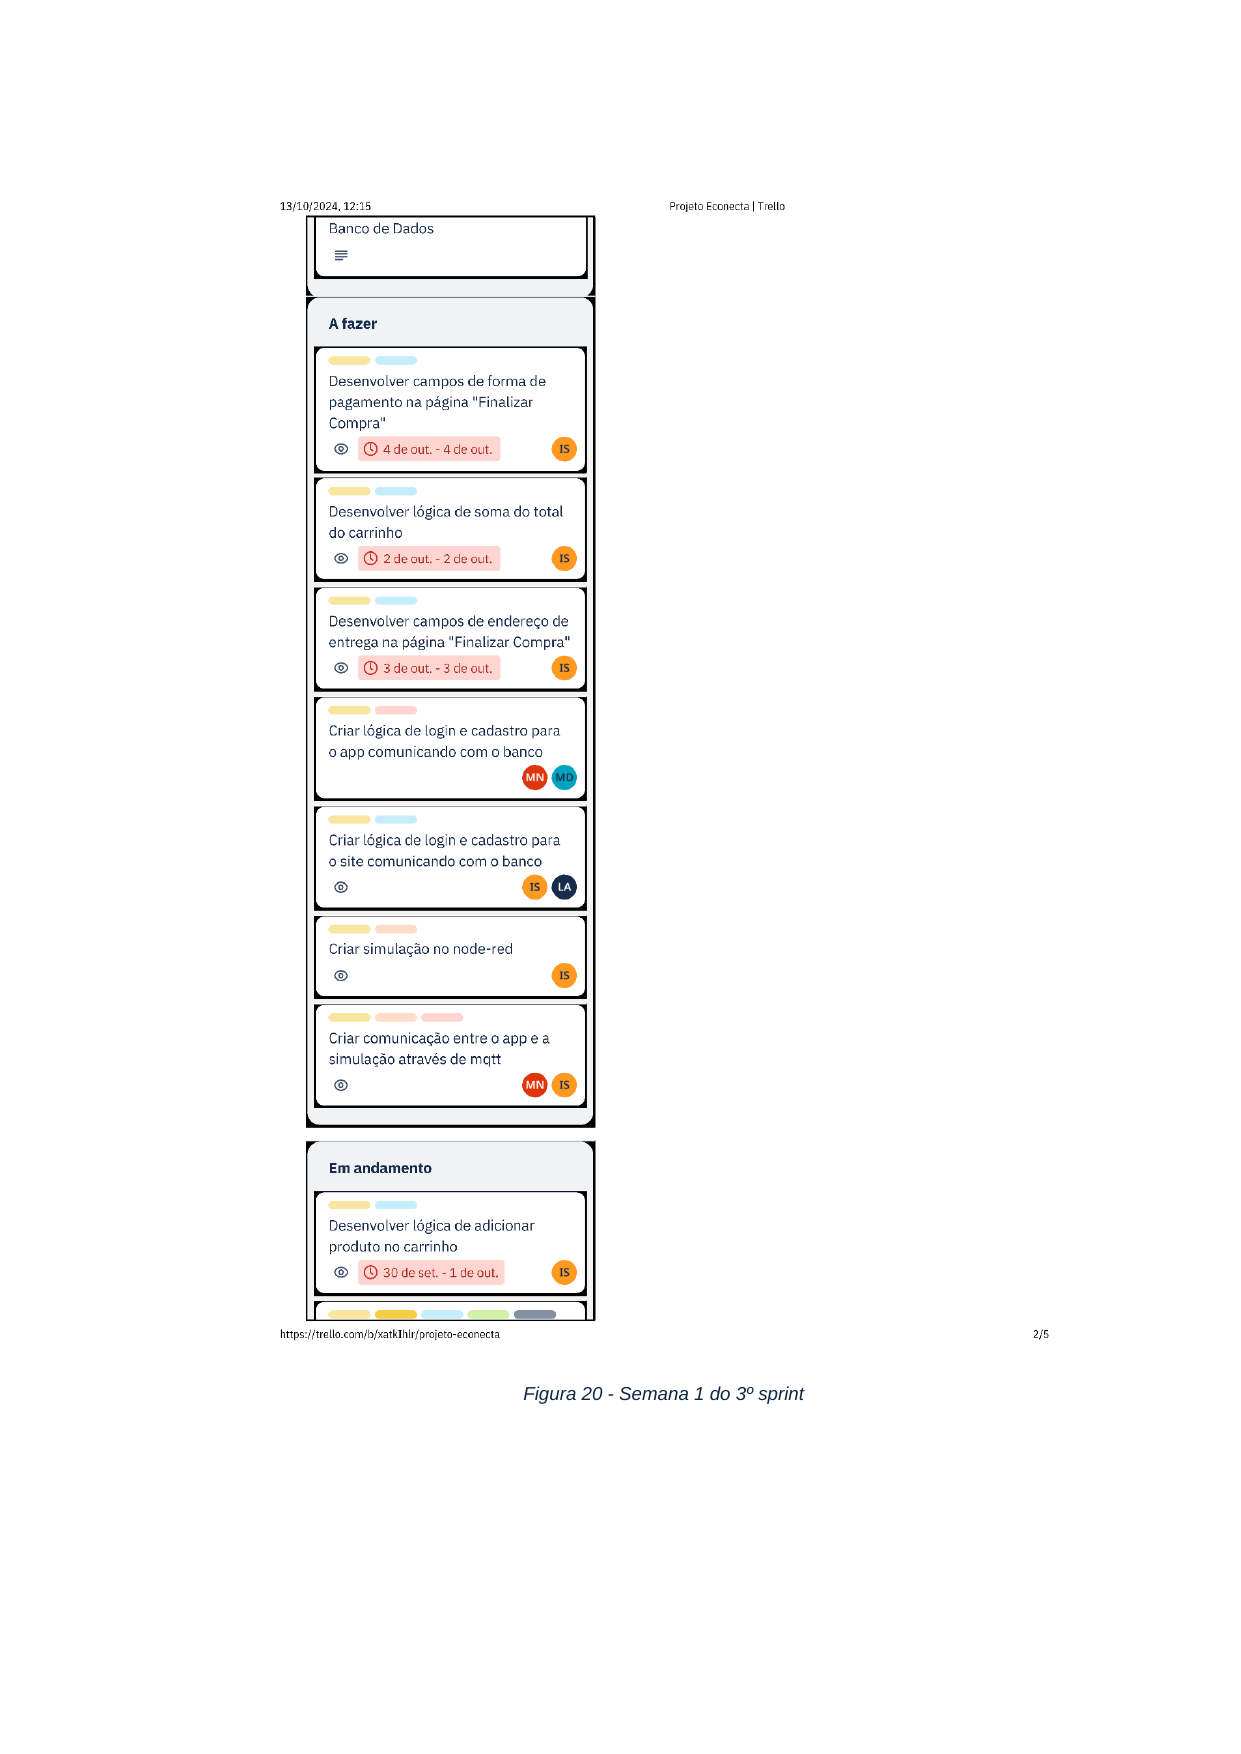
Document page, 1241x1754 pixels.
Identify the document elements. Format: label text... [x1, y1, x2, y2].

picture [247, 177, 1082, 1359]
